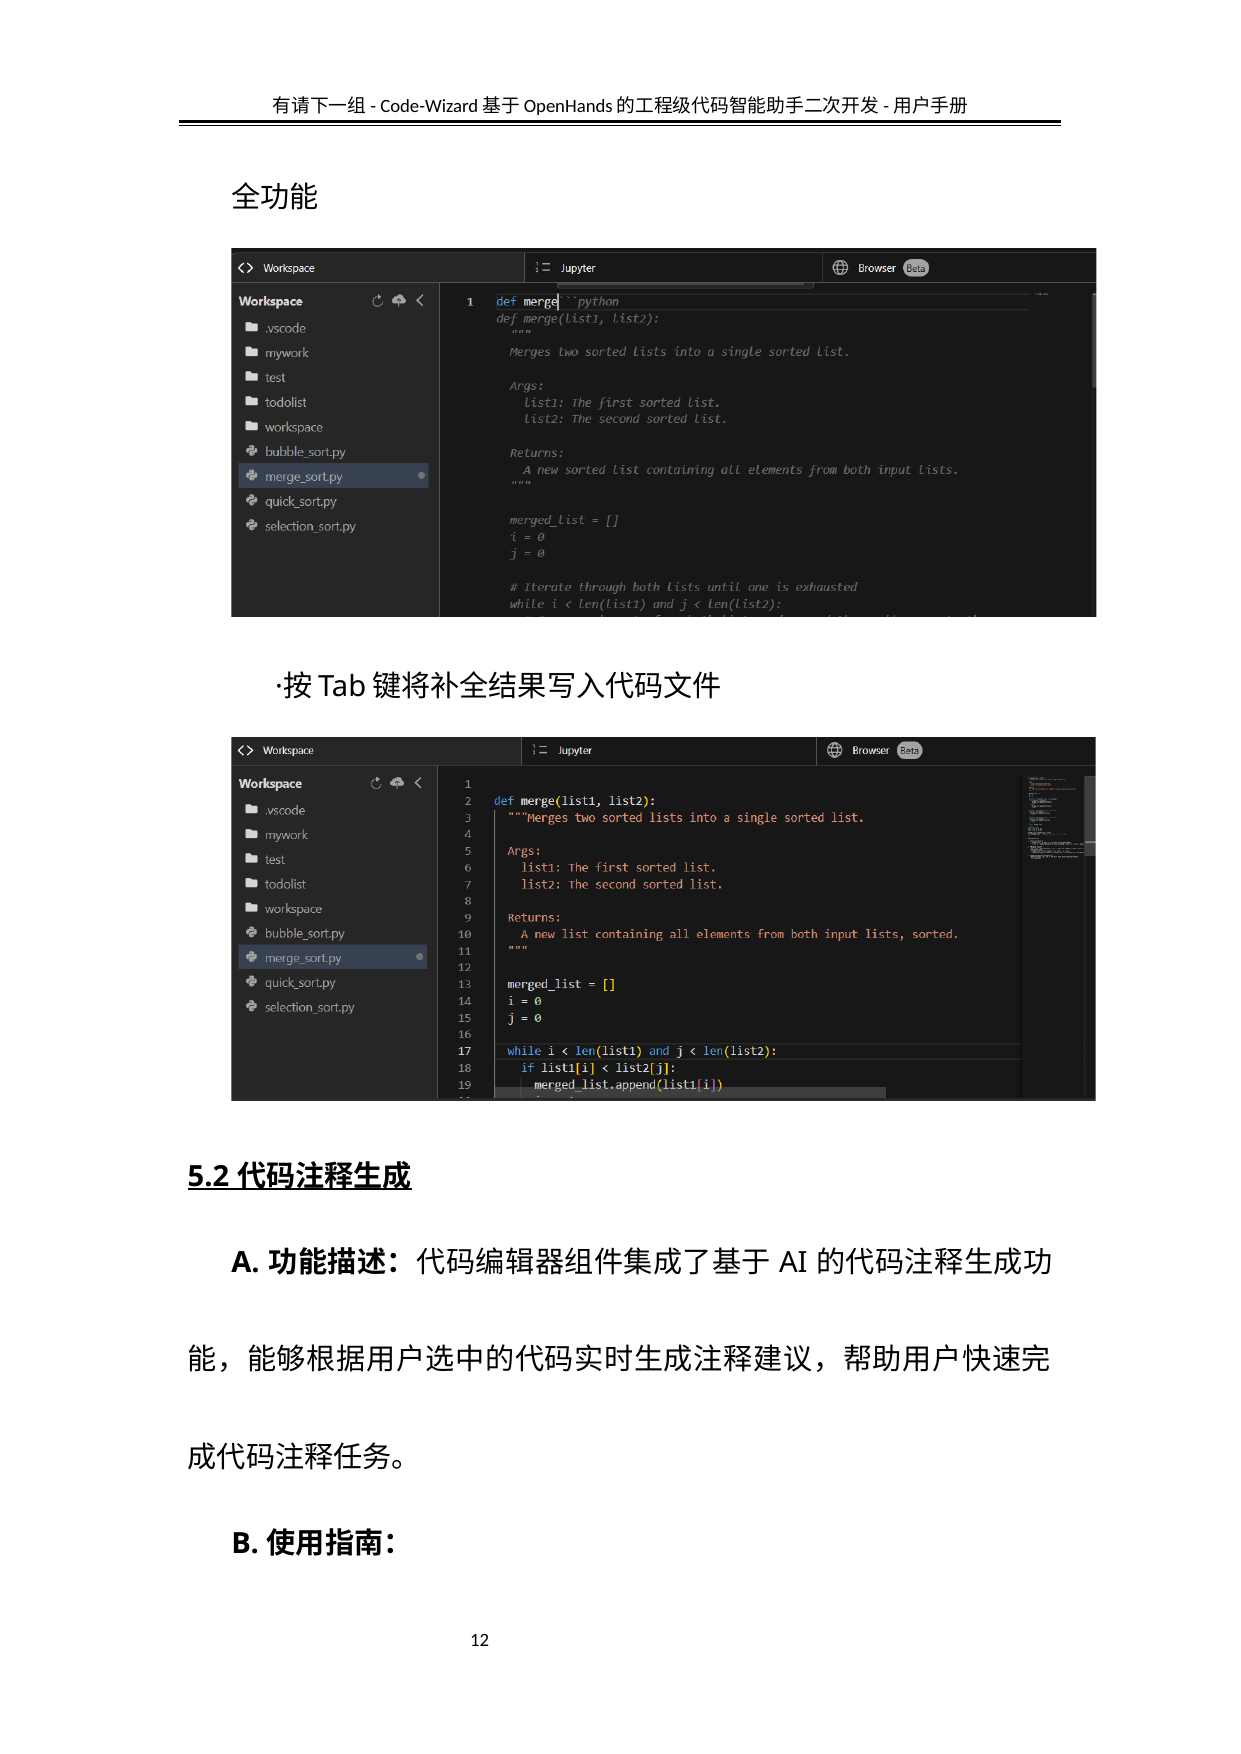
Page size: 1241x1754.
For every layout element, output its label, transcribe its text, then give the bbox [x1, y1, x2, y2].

text B. 使用指南： [187, 1508, 1053, 1573]
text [231, 162, 1053, 227]
picture [231, 248, 1097, 617]
text A. 功能描述：代码编辑器组件集成了基于 AI 的代码注释生成功能，能够根据用户选中的代码实时生成注释建议，帮助用户快速完成代码注释任务。 [187, 1227, 1053, 1487]
text ·按Tab键将补全结果写入代码文件 [231, 651, 1053, 716]
picture [231, 737, 1096, 1101]
text 5.2 代码注释生成 [187, 1141, 1053, 1206]
